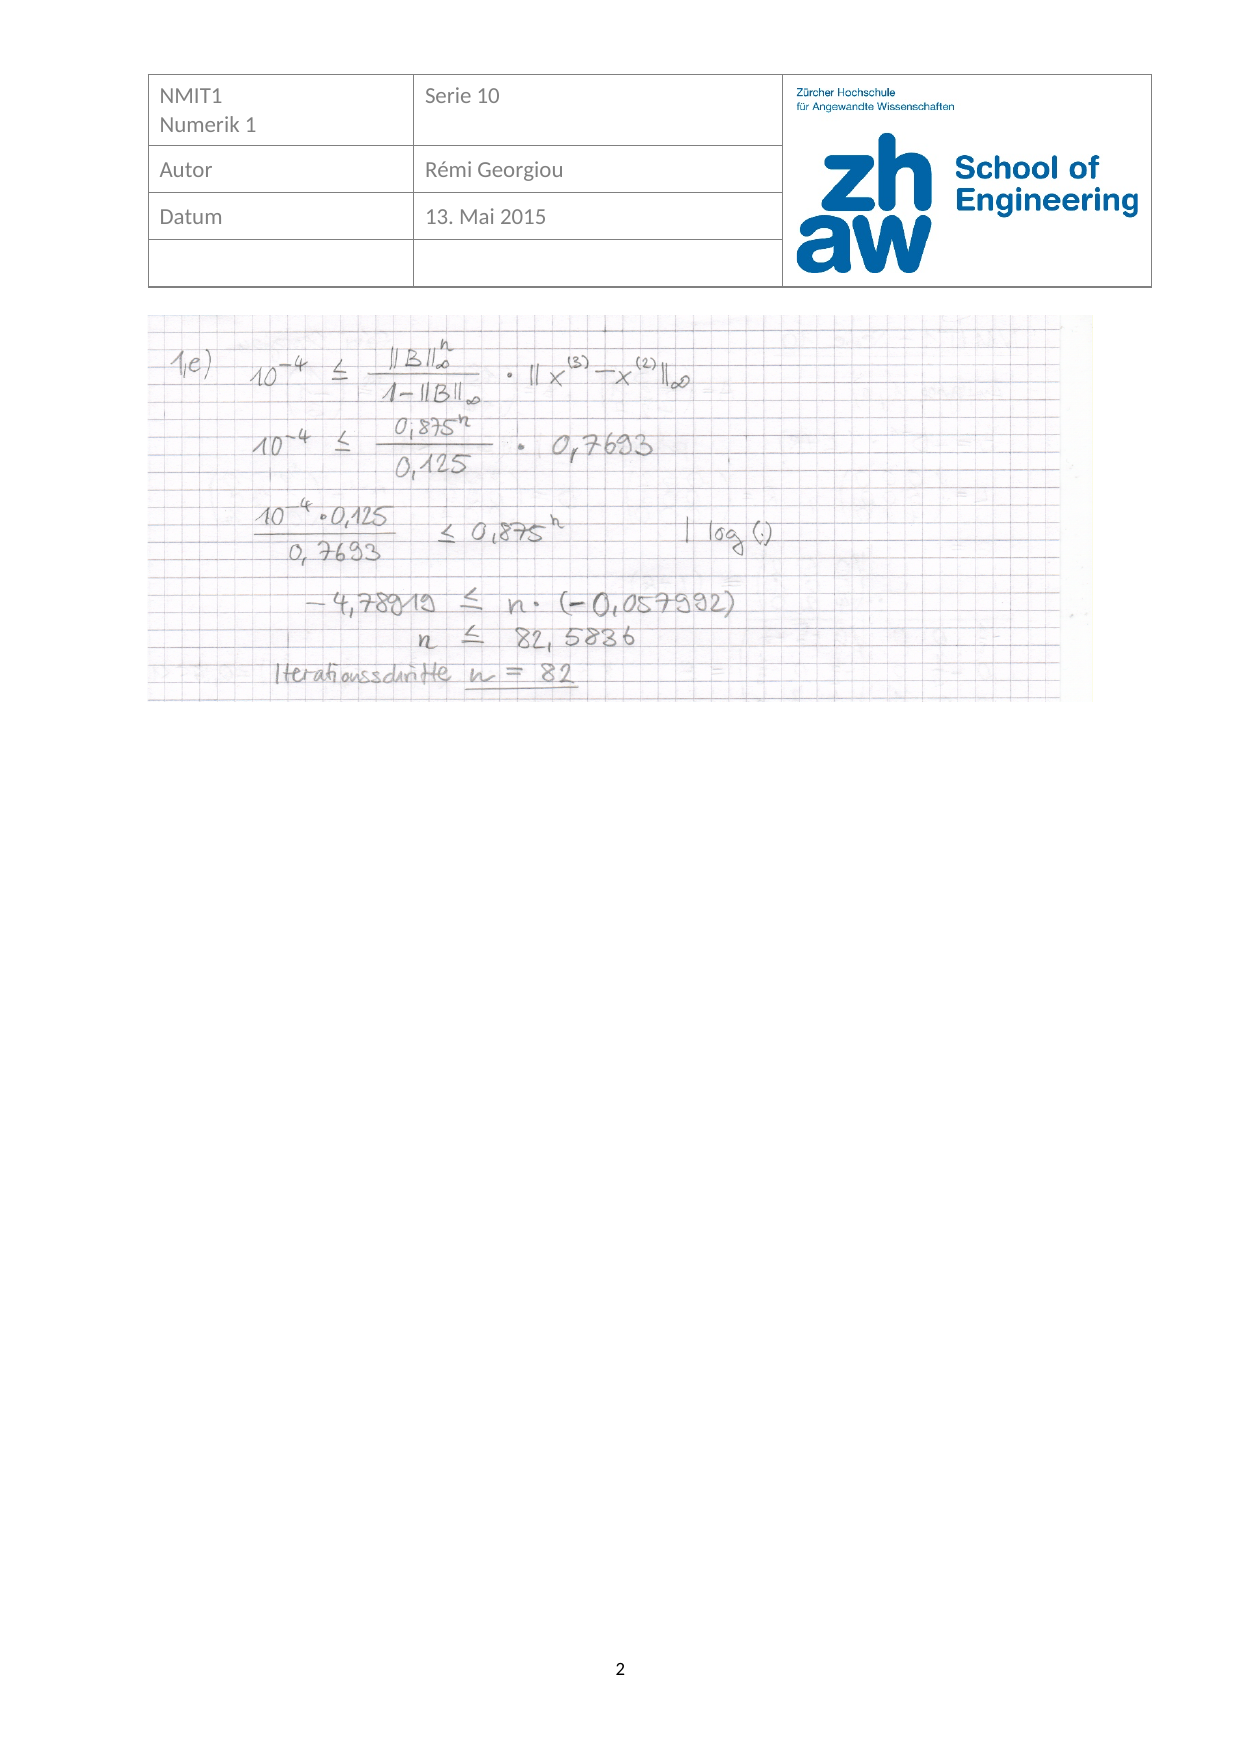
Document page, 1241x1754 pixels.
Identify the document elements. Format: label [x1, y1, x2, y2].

picture [147, 315, 1093, 702]
picture [796, 88, 1138, 273]
